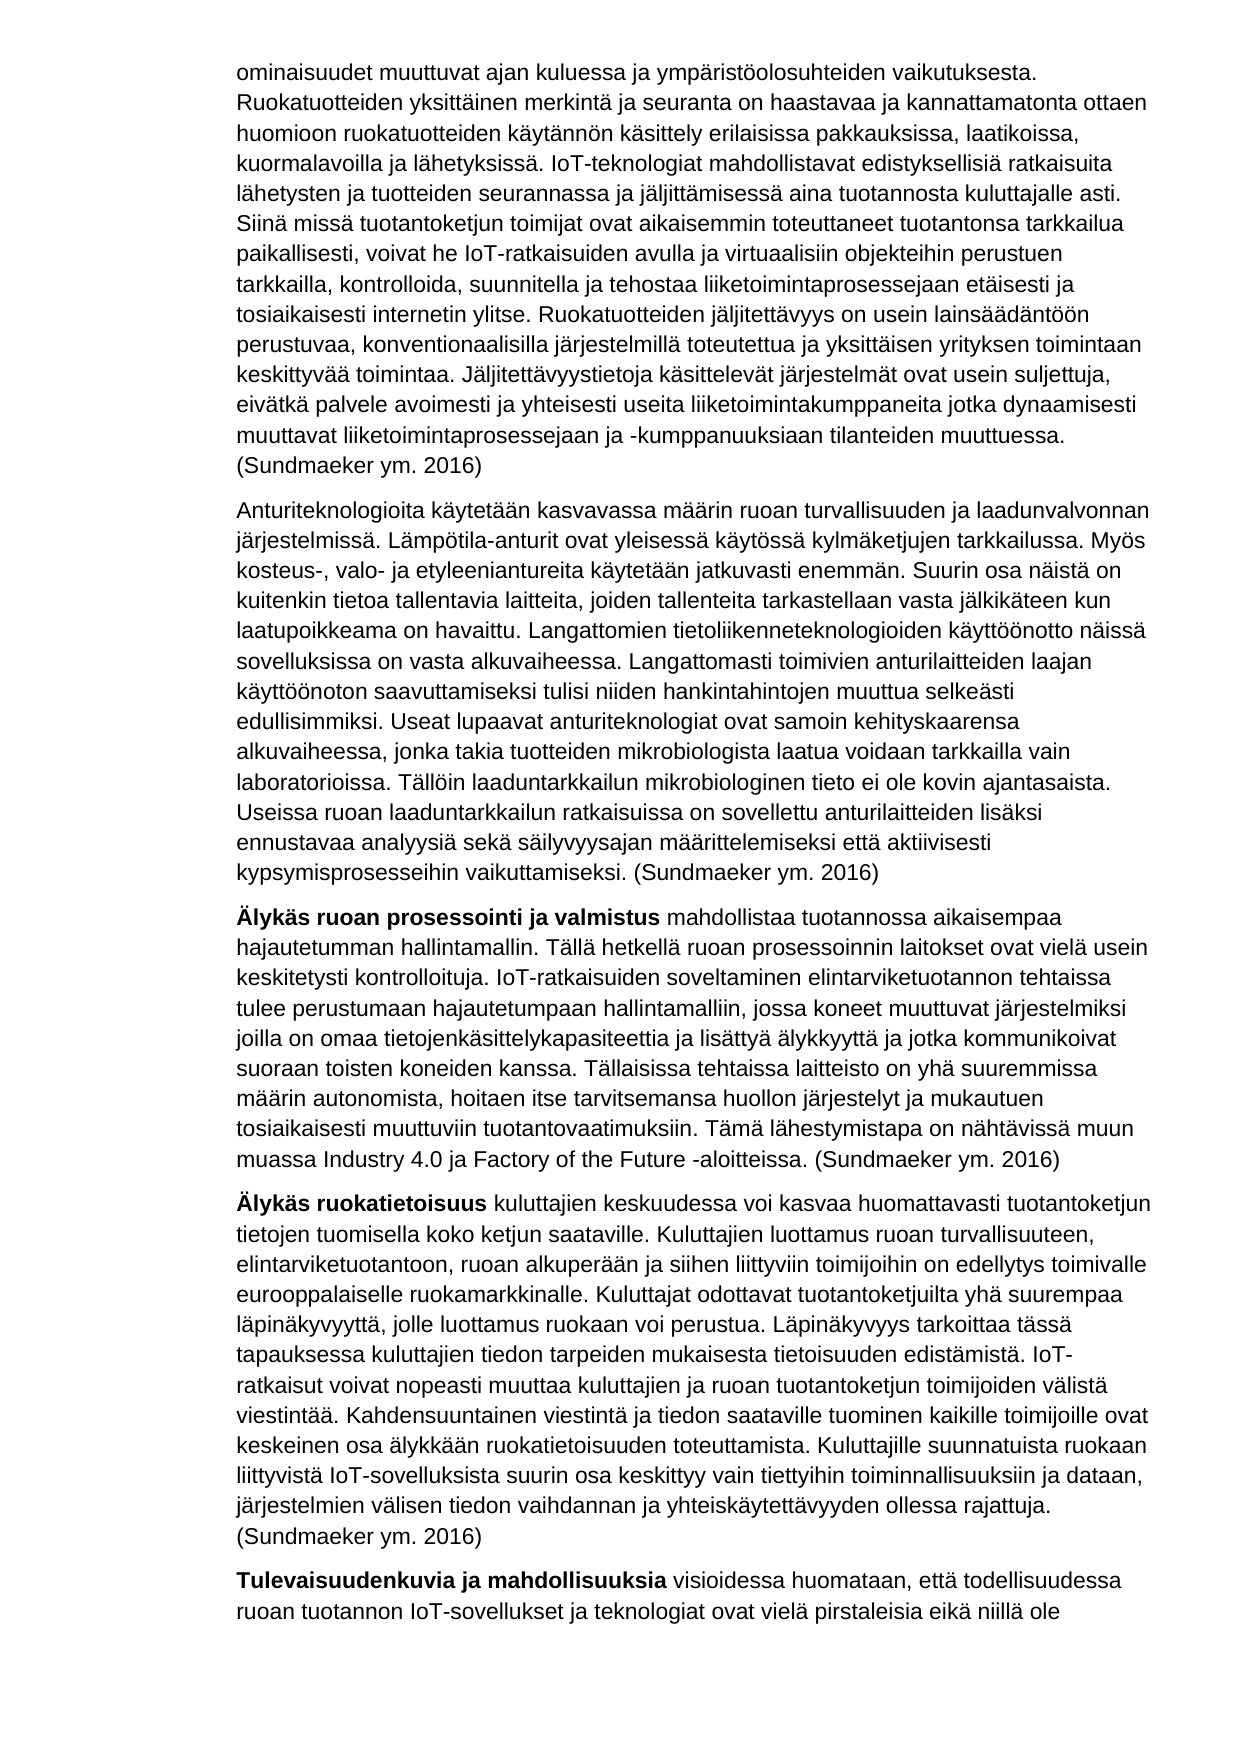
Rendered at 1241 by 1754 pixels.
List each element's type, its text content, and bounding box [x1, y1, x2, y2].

text Älykäs ruoan prosessointi ja valmistus mahdollistaa tuotannossa aikaisempaa hajautetumman hallintamallin. Tällä hetkellä ruoan prosessoinnin laitokset ovat vielä usein keskitetysti kontrolloituja. IoT-ratkaisuiden soveltaminen elintarviketuotannon tehtaissa tulee perustumaan hajautetumpaan hallintamalliin, jossa koneet muuttuvat järjestelmiksi joilla on omaa tietojenkäsittelykapasiteettia ja lisättyä älykkyyttä ja jotka kommunikoivat suoraan toisten koneiden kanssa. Tällaisissa tehtaissa laitteisto on yhä suuremmissa määrin autonomista, hoitaen itse tarvitsemansa huollon järjestelyt ja mukautuen tosiaikaisesti muuttuviin tuotantovaatimuksiin. Tämä lähestymistapa on nähtävissä muun muassa Industry 4.0 ja Factory of the Future -aloitteissa. (Sundmaeker ym. 2016) [236, 904, 1152, 1172]
text Anturiteknologioita käytetään kasvavassa määrin ruoan turvallisuuden ja laadunvalvonnan järjestelmissä. Lämpötila-anturit ovat yleisessä käytössä kylmäketjujen tarkkailussa. Myös kosteus-, valo- ja etyleeniantureita käytetään jatkuvasti enemmän. Suurin osa näistä on kuitenkin tietoa tallentavia laitteita, joiden tallenteita tarkastellaan vasta jälkikäteen kun laatupoikkeama on havaittu. Langattomien tietoliikenneteknologioiden käyttöönotto näissä sovelluksissa on vasta alkuvaiheessa. Langattomasti toimivien anturilaitteiden laajan käyttöönoton saavuttamiseksi tulisi niiden hankintahintojen muuttua selkeästi edullisimmiksi. Useat lupaavat anturiteknologiat ovat samoin kehityskaarensa alkuvaiheessa, jonka takia tuotteiden mikrobiologista laatua voidaan tarkkailla vain laboratorioissa. Tällöin laaduntarkkailun mikrobiologinen tieto ei ole kovin ajantasaista. Useissa ruoan laaduntarkkailun ratkaisuissa on sovellettu anturilaitteiden lisäksi ennustavaa analyysiä sekä säilyvyysajan määrittelemiseksi että aktiivisesti kypsymisprosesseihin vaikuttamiseksi. (Sundmaeker ym. 2016) [236, 497, 1152, 885]
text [236, 1567, 1152, 1624]
text Älykäs ruokatietoisuus kuluttajien keskuudessa voi kasvaa huomattavasti tuotantoketjun tietojen tuomisella koko ketjun saataville. Kuluttajien luottamus ruoan turvallisuuteen, elintarviketuotantoon, ruoan alkuperään ja siihen liittyviin toimijoihin on edellytys toimivalle eurooppalaiselle ruokamarkkinalle. Kuluttajat odottavat tuotantoketjuilta yhä suurempaa läpinäkyvyyttä, jolle luottamus ruokaan voi perustua. Läpinäkyvyys tarkoittaa tässä tapauksessa kuluttajien tiedon tarpeiden mukaisesta tietoisuuden edistämistä. IoT-ratkaisut voivat nopeasti muuttaa kuluttajien ja ruoan tuotantoketjun toimijoiden välistä viestintää. Kahdensuuntainen viestintä ja tiedon saataville tuominen kaikille toimijoille ovat keskeinen osa älykkään ruokatietoisuuden toteuttamista. Kuluttajille suunnatuista ruokaan liittyvistä IoT-sovelluksista suurin osa keskittyy vain tiettyihin toiminnallisuuksiin ja dataan, järjestelmien välisen tiedon vaihdannan ja yhteiskäytettävyyden ollessa rajattuja. (Sundmaeker ym. 2016) [236, 1190, 1152, 1549]
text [236, 59, 1152, 478]
